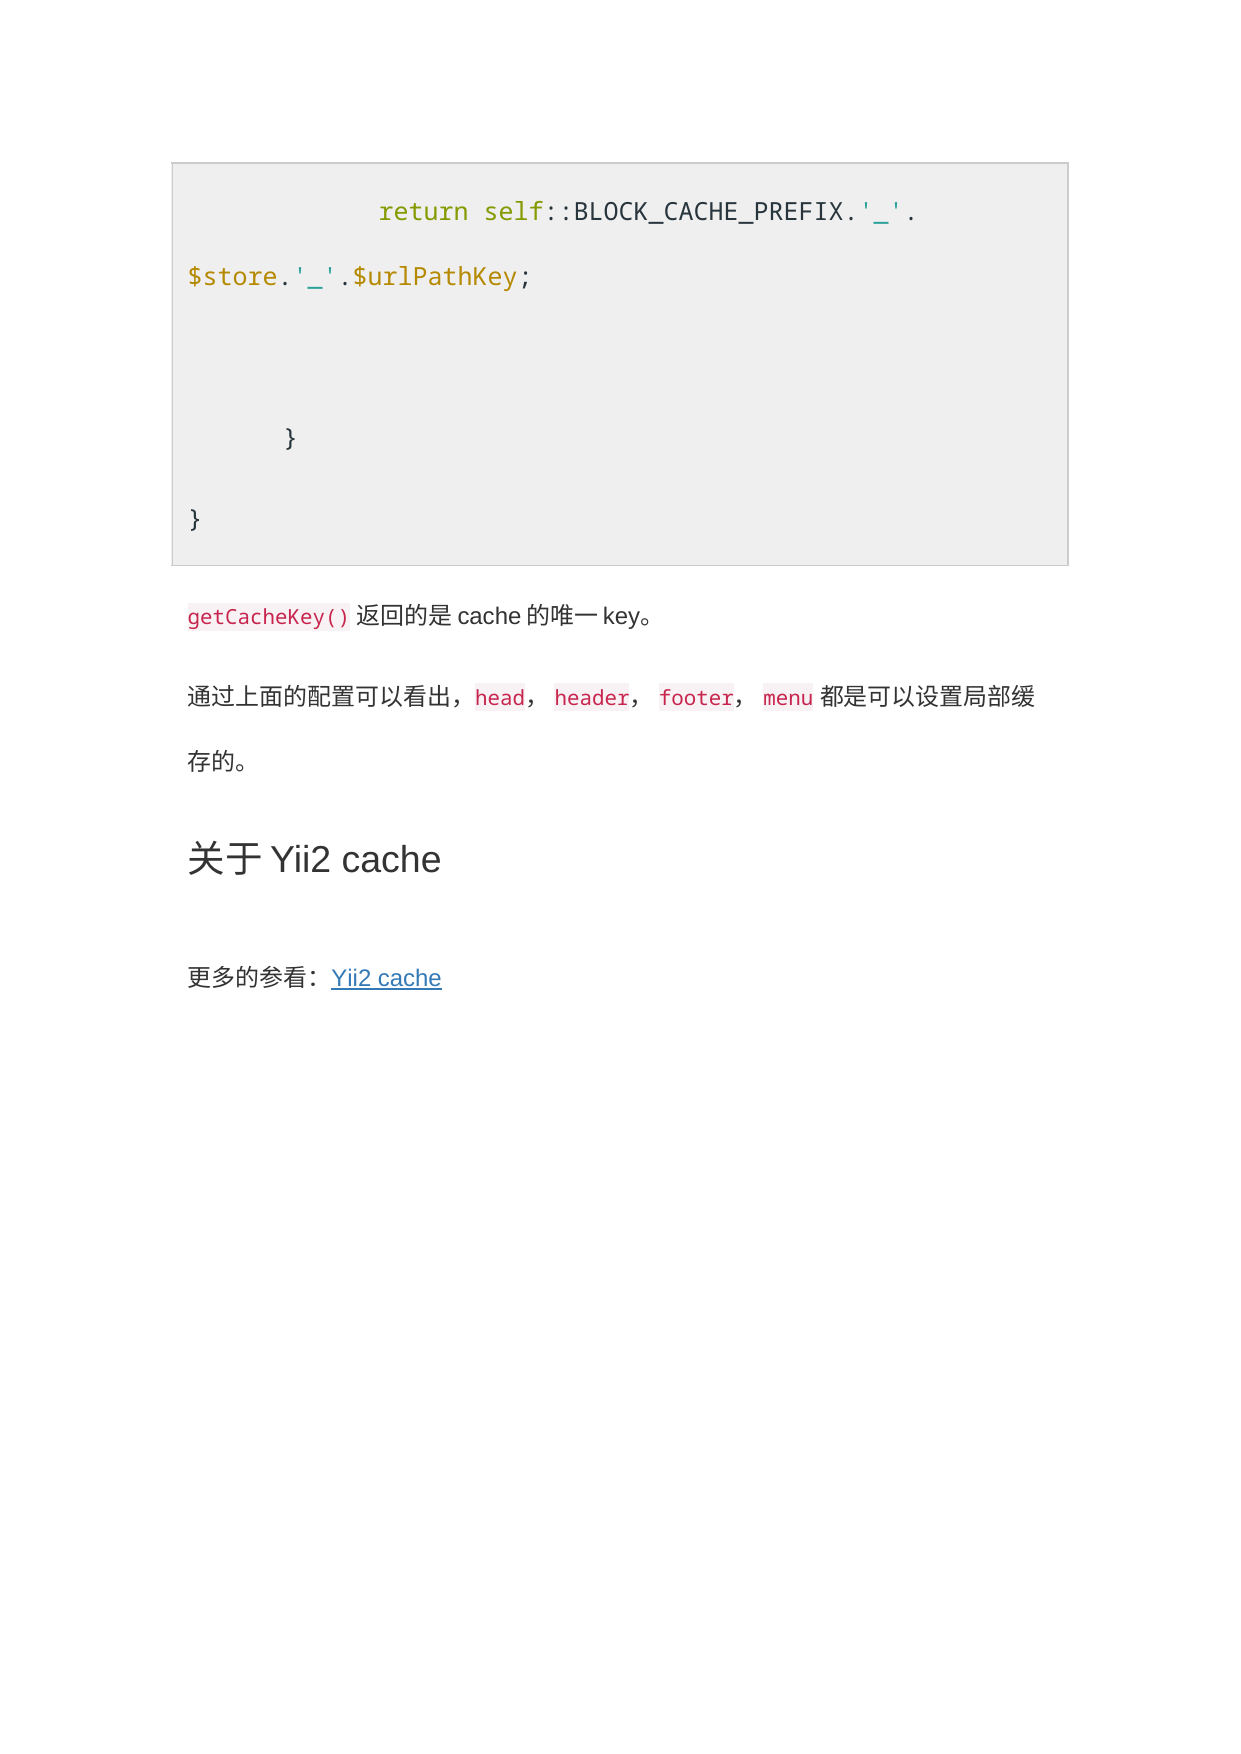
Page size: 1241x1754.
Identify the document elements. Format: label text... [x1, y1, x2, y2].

text 通过上面的配置可以看出，head， header， footer， menu 都是可以设置局部缓存的。 [187, 662, 1053, 792]
subtitle 关于Yii2 cache [187, 824, 1053, 889]
text 更多的参看：Yii2 cache [187, 944, 1053, 1009]
text } [173, 388, 1067, 469]
text return self::BLOCK_CACHE_PREFIX.'_'.$store.'_'.$urlPathKey; [173, 164, 1067, 308]
text getCacheKey() 返回的是cache的唯一key。 [187, 582, 1053, 647]
text } [173, 469, 1067, 565]
